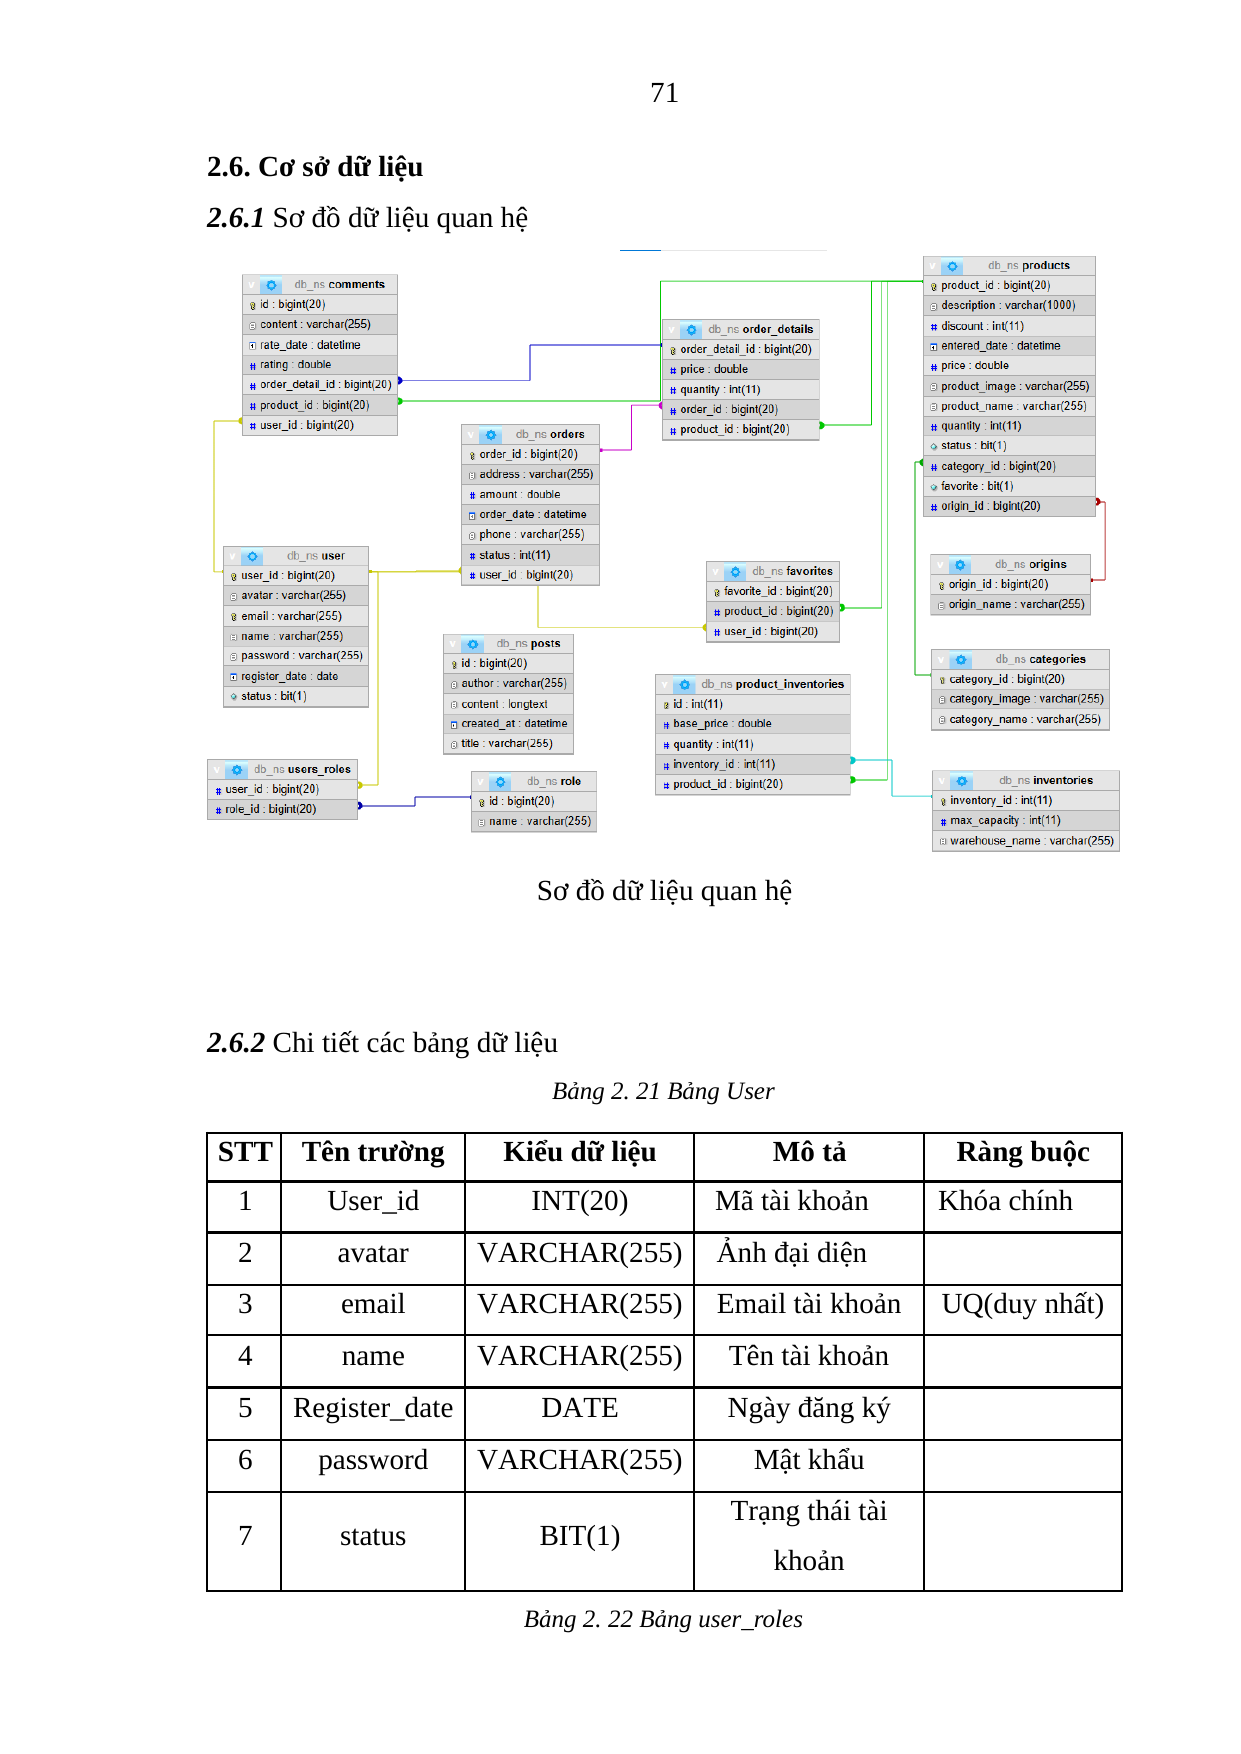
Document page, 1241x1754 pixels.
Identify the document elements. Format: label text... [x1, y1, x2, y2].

table_cell Mật khẩu [695, 1441, 923, 1491]
text Sơ đồ dữ liệu quan hệ [207, 873, 1122, 907]
text Bảng 2. 21 Bảng User [207, 1076, 1122, 1105]
table_cell User_id [282, 1183, 464, 1231]
subtitle 2.6.2 Chi tiết các bảng dữ liệu [207, 1025, 1122, 1058]
table_cell VARCHAR(255) [466, 1286, 693, 1334]
subtitle 2.6.1 Sơ đồ dữ liệu quan hệ [207, 200, 1122, 233]
table_cell 5 [208, 1389, 280, 1439]
table_cell 1 [208, 1183, 280, 1231]
table_cell 4 [208, 1336, 280, 1386]
table_cell 3 [208, 1286, 280, 1334]
table_cell VARCHAR(255) [466, 1336, 693, 1386]
table_cell password [282, 1441, 464, 1491]
table_cell 6 [208, 1441, 280, 1491]
table_cell avatar [282, 1234, 464, 1284]
text Bảng 2. 22 Bảng user_roles [207, 1604, 1122, 1633]
table_cell 2 [208, 1234, 280, 1284]
picture [206, 250, 1123, 857]
table_header Ràng buộc [925, 1134, 1121, 1180]
table_cell status [282, 1493, 464, 1590]
table_cell Mã tài khoản [695, 1183, 923, 1231]
table_cell DATE [466, 1389, 693, 1439]
table_cell [925, 1493, 1121, 1590]
table_cell VARCHAR(255) [466, 1441, 693, 1491]
table_cell VARCHAR(255) [466, 1234, 693, 1284]
table_cell Trạng thái tài khoản [695, 1493, 923, 1590]
subtitle 2.6. Cơ sở dữ liệu [207, 149, 1122, 182]
table_cell [925, 1234, 1121, 1284]
table_cell email [282, 1286, 464, 1334]
table_cell 7 [208, 1493, 280, 1590]
table_cell Ảnh đại diện [695, 1234, 923, 1284]
table_cell [925, 1441, 1121, 1491]
table_cell Email tài khoản [695, 1286, 923, 1334]
table_cell [925, 1389, 1121, 1439]
table_cell INT(20) [466, 1183, 693, 1231]
table_header Kiểu dữ liệu [466, 1134, 693, 1180]
table_header STT [208, 1134, 280, 1180]
table_cell name [282, 1336, 464, 1386]
table_cell BIT(1) [466, 1493, 693, 1590]
table_header Mô tả [695, 1134, 923, 1180]
table_cell Register_date [282, 1389, 464, 1439]
table_header Tên trường [282, 1134, 464, 1180]
table_cell Ngày đăng ký [695, 1389, 923, 1439]
table_cell [925, 1336, 1121, 1386]
table_cell UQ(duy nhất) [925, 1286, 1121, 1334]
table_cell Khóa chính [925, 1183, 1121, 1231]
table_cell Tên tài khoản [695, 1336, 923, 1386]
